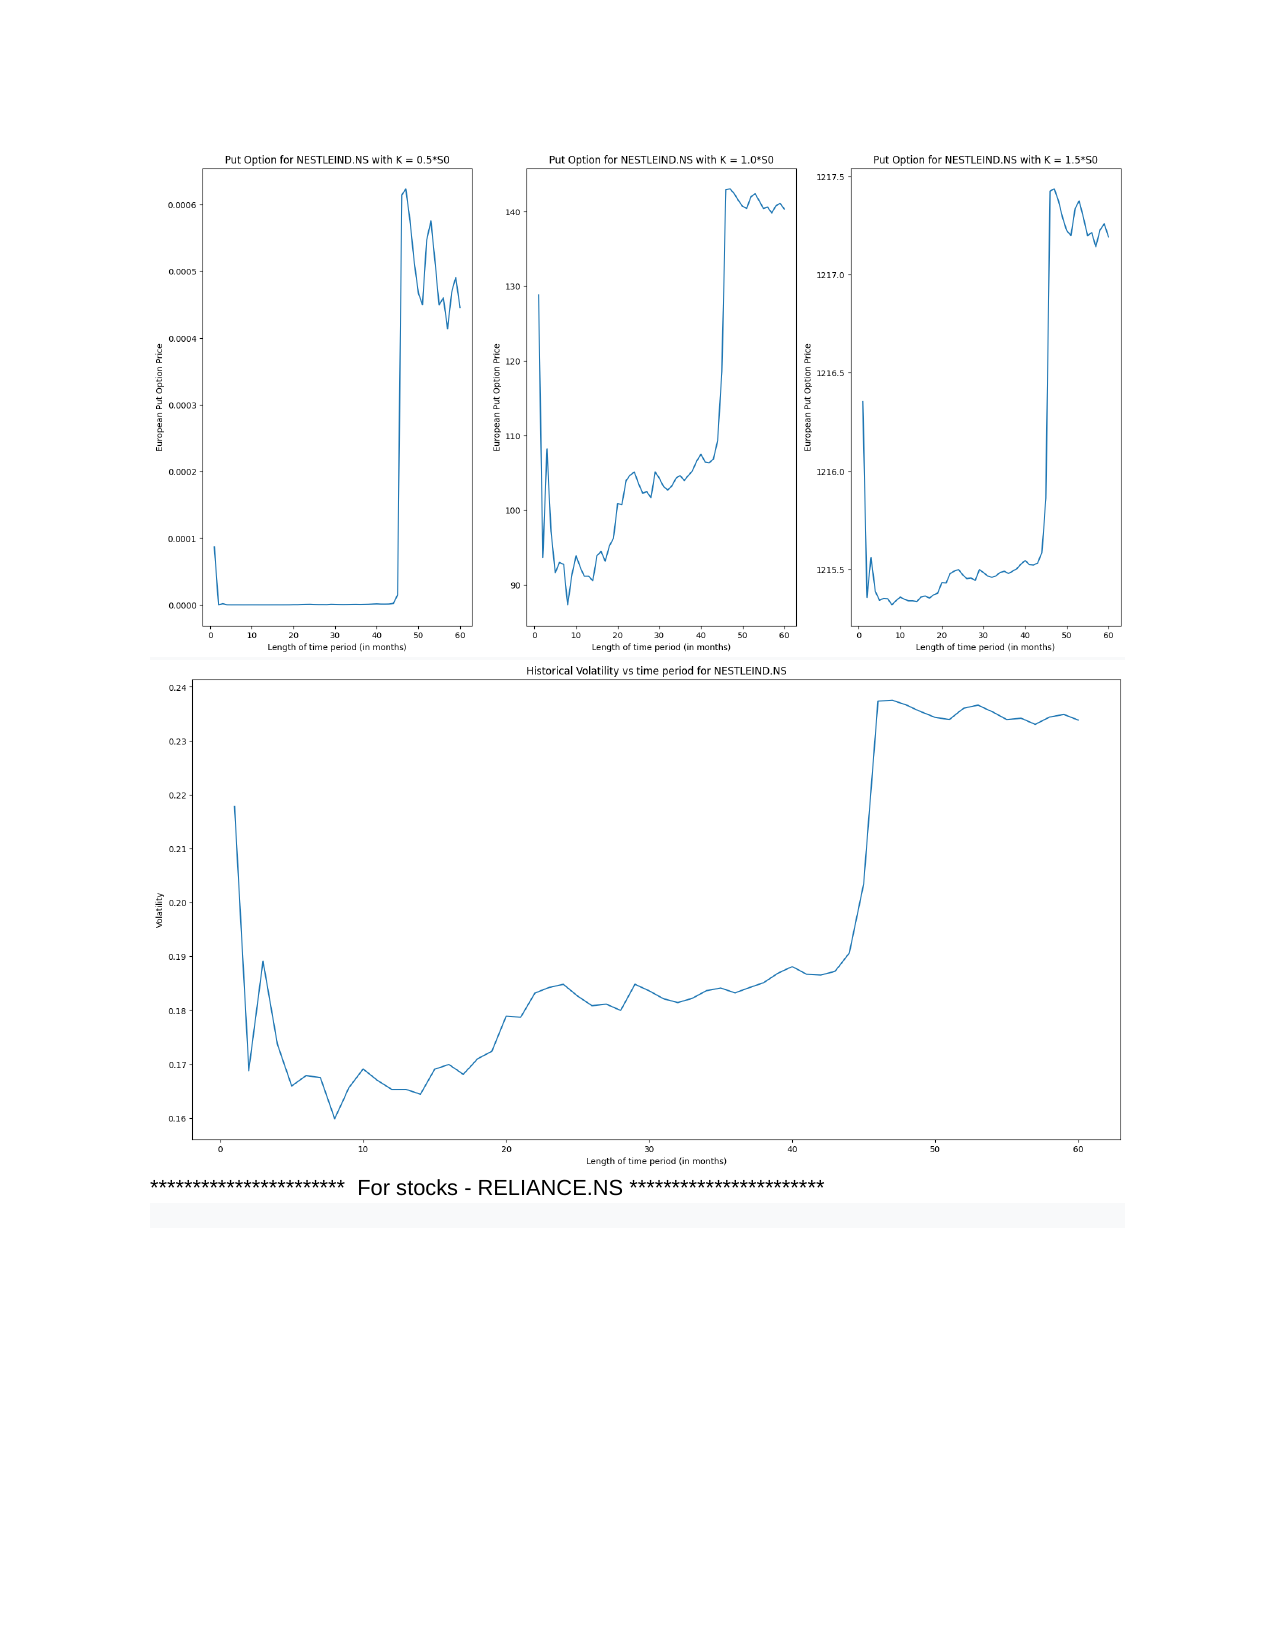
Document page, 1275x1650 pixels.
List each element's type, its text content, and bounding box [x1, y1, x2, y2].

picture [150, 660, 1125, 1171]
text *********************** For stocks - RELIANCE.NS *********************** [150, 1174, 1125, 1199]
picture [150, 150, 1125, 657]
